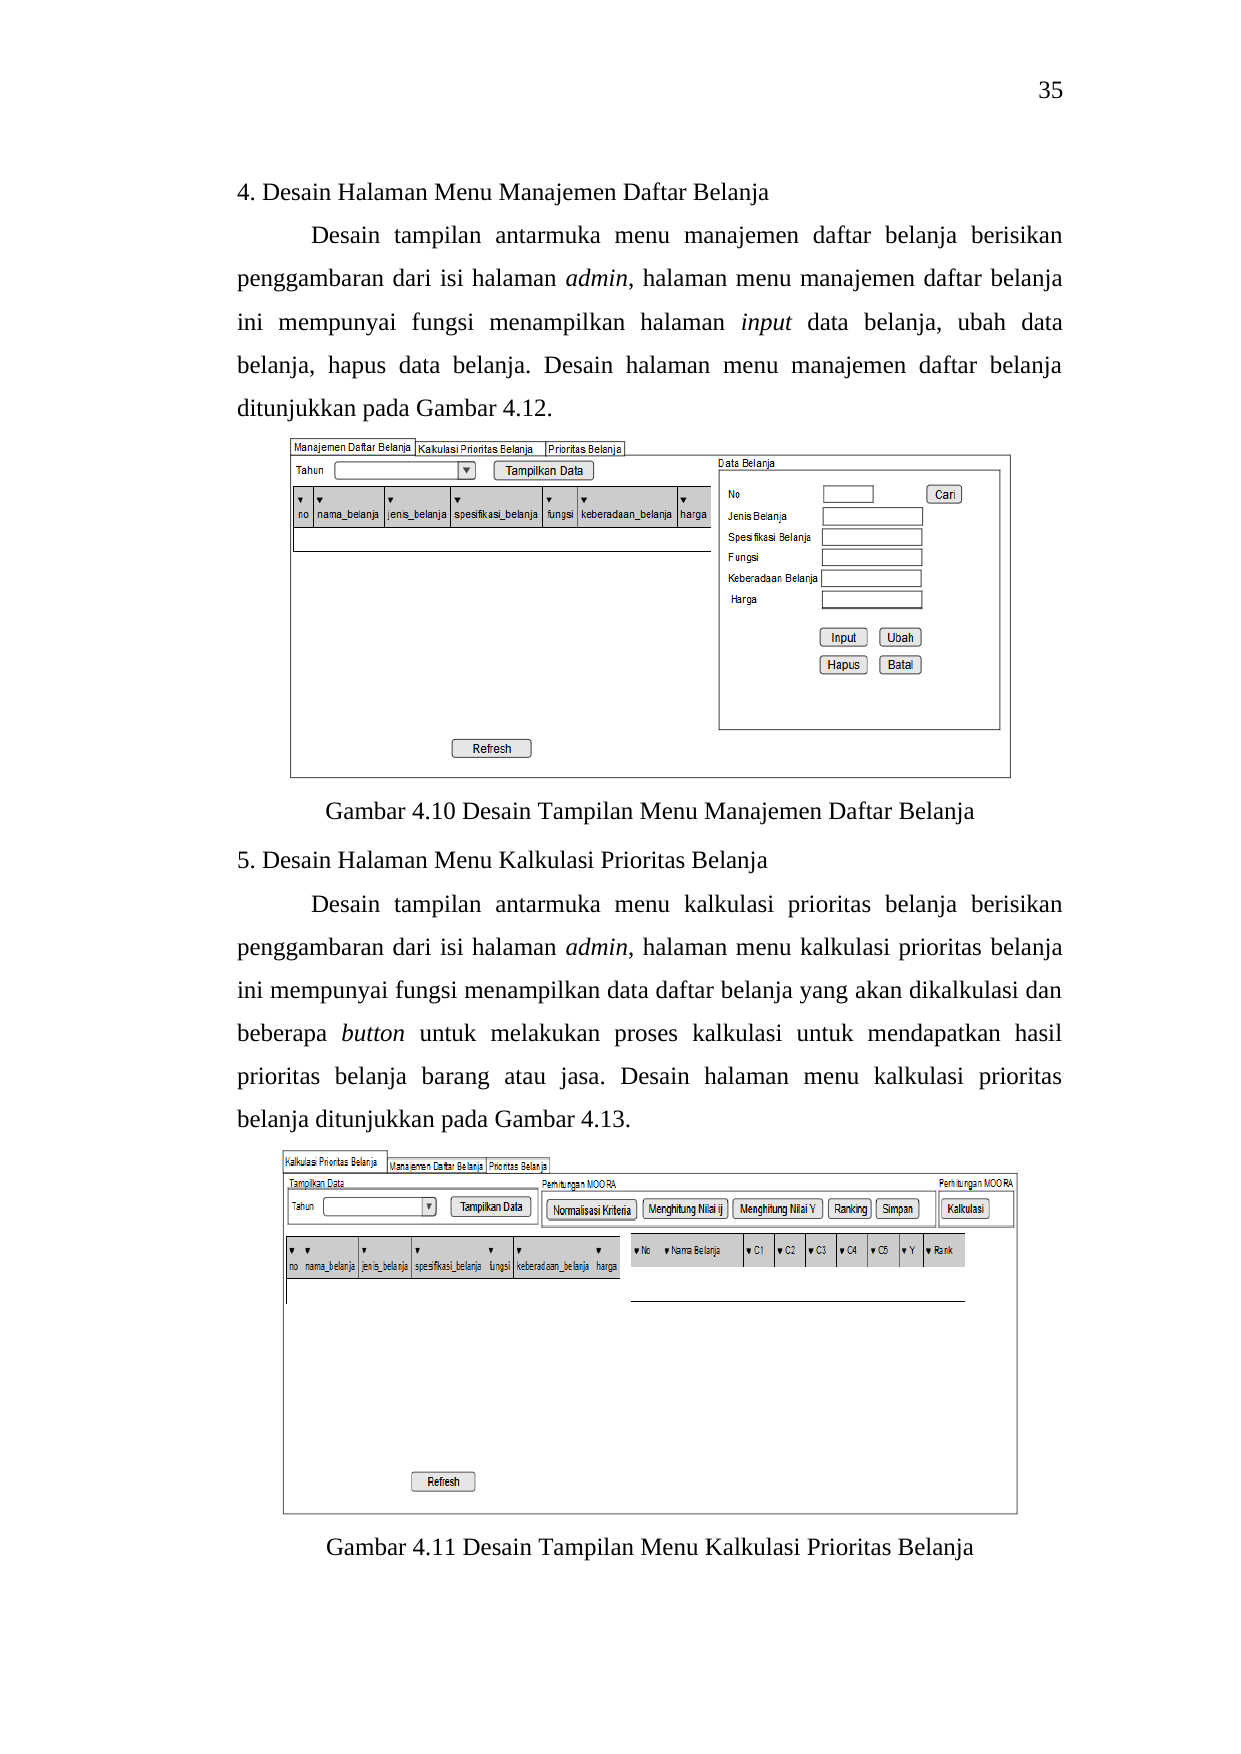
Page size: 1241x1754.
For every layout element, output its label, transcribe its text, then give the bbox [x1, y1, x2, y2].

text Desain tampilan antarmuka menu kalkulasi prioritas belanja berisikan penggambaran dari isi halaman admin, halaman menu kalkulasi prioritas belanja ini mempunyai fungsi menampilkan data daftar belanja yang akan dikalkulasi dan beberapa button untuk melakukan proses kalkulasi untuk mendapatkan hasil prioritas belanja barang atau jasa. Desain halaman menu kalkulasi prioritas belanja ditunjukkan pada Gambar 4.13. [237, 889, 1063, 1133]
text Gambar 4.10 Desain Tampilan Menu Manajemen Daftar Belanja [237, 796, 1063, 825]
text 5. Desain Halaman Menu Kalkulasi Prioritas Belanja [237, 846, 1063, 874]
text Desain tampilan antarmuka menu manajemen daftar belanja berisikan penggambaran dari isi halaman admin, halaman menu manajemen daftar belanja ini mempunyai fungsi menampilkan halaman input data belanja, ubah data belanja, hapus data belanja. Desain halaman menu manajemen daftar belanja ditunjukkan pada Gambar 4.12. [237, 220, 1063, 422]
text 4. Desain Halaman Menu Manajemen Daftar Belanja [237, 177, 1063, 206]
picture [287, 436, 1013, 782]
text Gambar 4.11 Desain Tampilan Menu Kalkulasi Prioritas Belanja [237, 1532, 1063, 1561]
picture [280, 1147, 1020, 1519]
